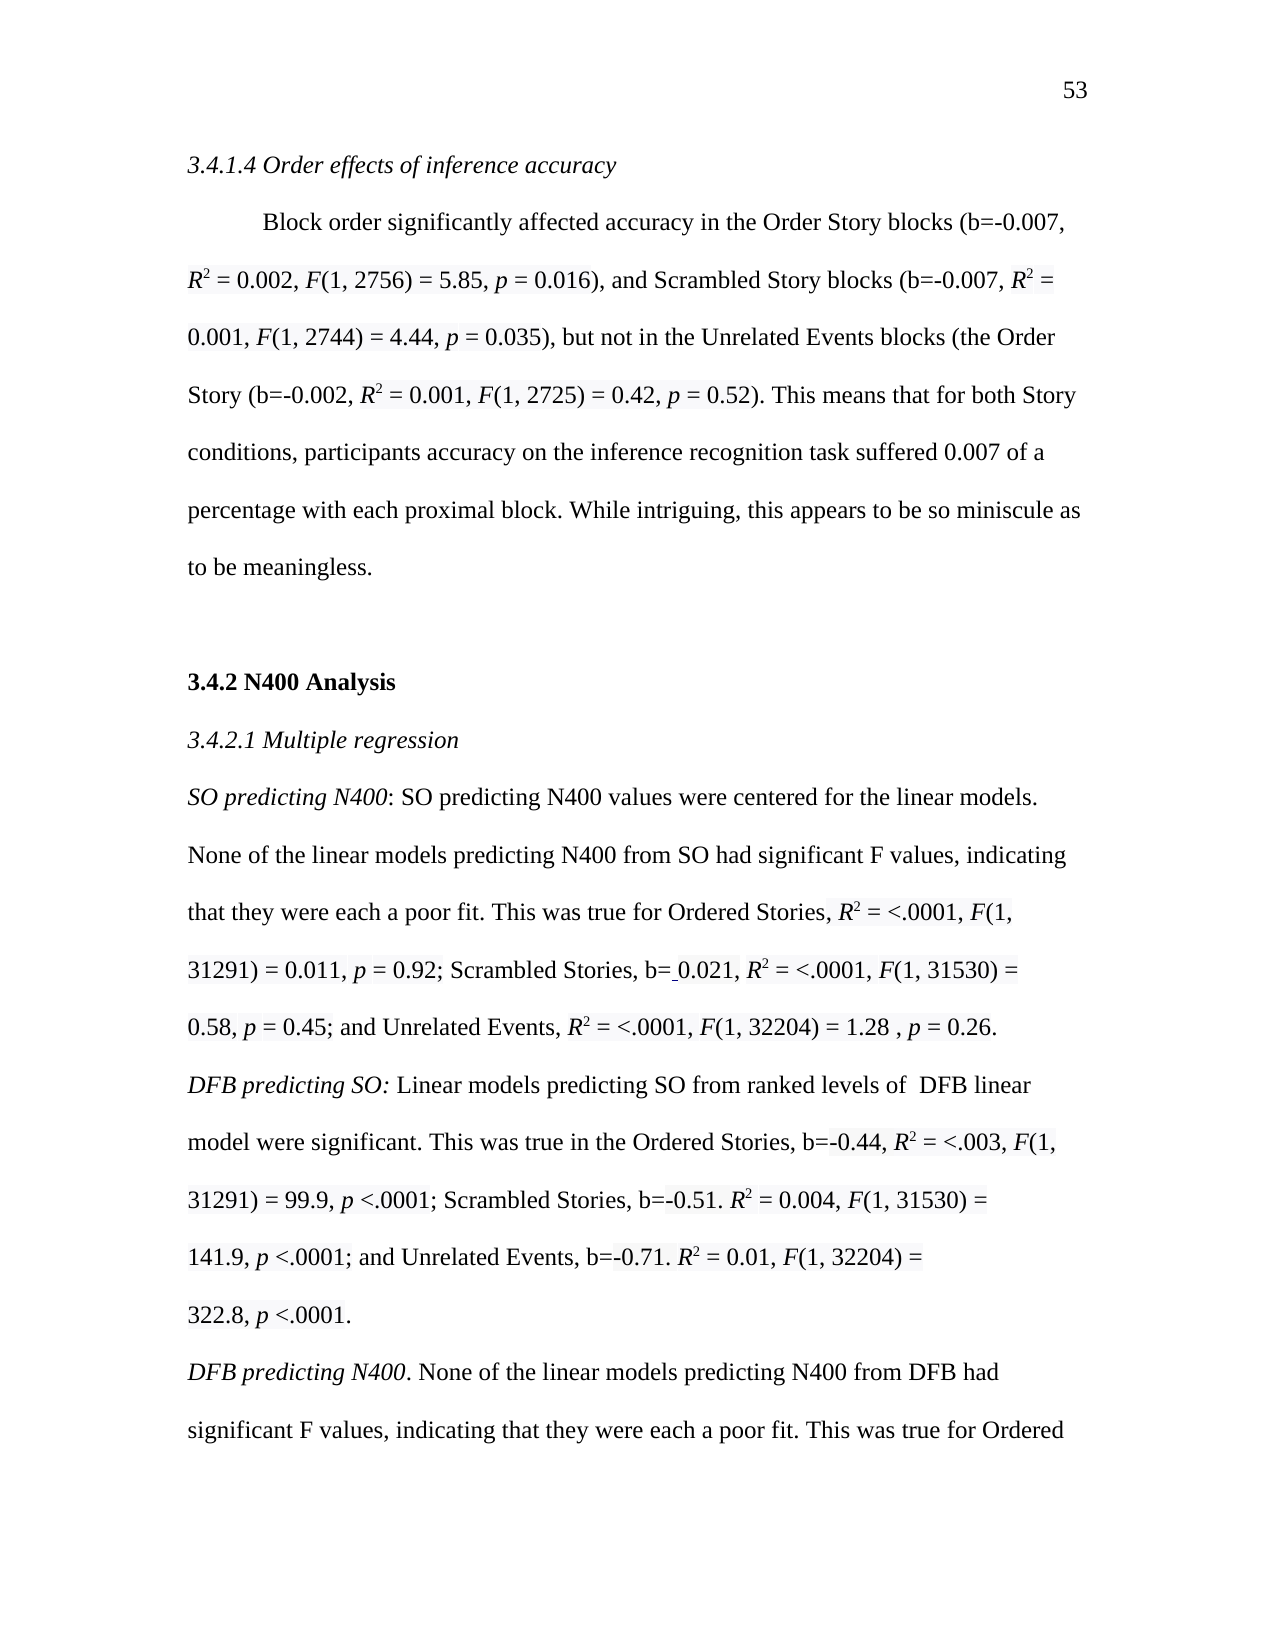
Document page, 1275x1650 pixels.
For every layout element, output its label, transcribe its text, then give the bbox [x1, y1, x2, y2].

subtitle 3.4.1.4 Order effects of inference accuracy [187, 150, 1087, 179]
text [187, 1357, 1087, 1444]
text Block order significantly affected accuracy in the Order Story blocks (b=-0.007, R2 = 0.002, F(1, 2756) = 5.85, p = 0.016), and Scrambled Story blocks (b=-0.007, R2 = 0.001, F(1, 2744) = 4.44, p = 0.035), but not in the Unrelated Events blocks (the Order Story (b=-0.002, R2 = 0.001, F(1, 2725) = 0.42, p = 0.52). This means that for both Story conditions, participants accuracy on the inference recognition task suffered 0.007 of a percentage with each proximal block. While intriguing, this appears to be so miniscule as to be meaningless. [187, 207, 1087, 581]
text DFB predicting SO: Linear models predicting SO from ranked levels of DFB linear model were significant. This was true in the Ordered Stories, b=-0.44, R2 = <.003, F(1, 31291) = 99.9, p <.0001; Scrambled Stories, b=-0.51. R2 = 0.004, F(1, 31530) = 141.9, p <.0001; and Unrelated Events, b=-0.71. R2 = 0.01, F(1, 32204) = 322.8, p <.0001. [187, 1070, 1087, 1329]
subtitle 3.4.2.1 Multiple regression [187, 725, 1087, 754]
text SO predicting N400: SO predicting N400 values were centered for the linear models. None of the linear models predicting N400 from SO had significant F values, indicating that they were each a poor fit. This was true for Ordered Stories, R2 = <.0001, F(1, 31291) = 0.011, p = 0.92; Scrambled Stories, b= 0.021, R2 = <.0001, F(1, 31530) = 0.58, p = 0.45; and Unrelated Events, R2 = <.0001, F(1, 32204) = 1.28 , p = 0.26. [187, 782, 1087, 1041]
subtitle 3.4.2 N400 Analysis [187, 667, 1087, 696]
